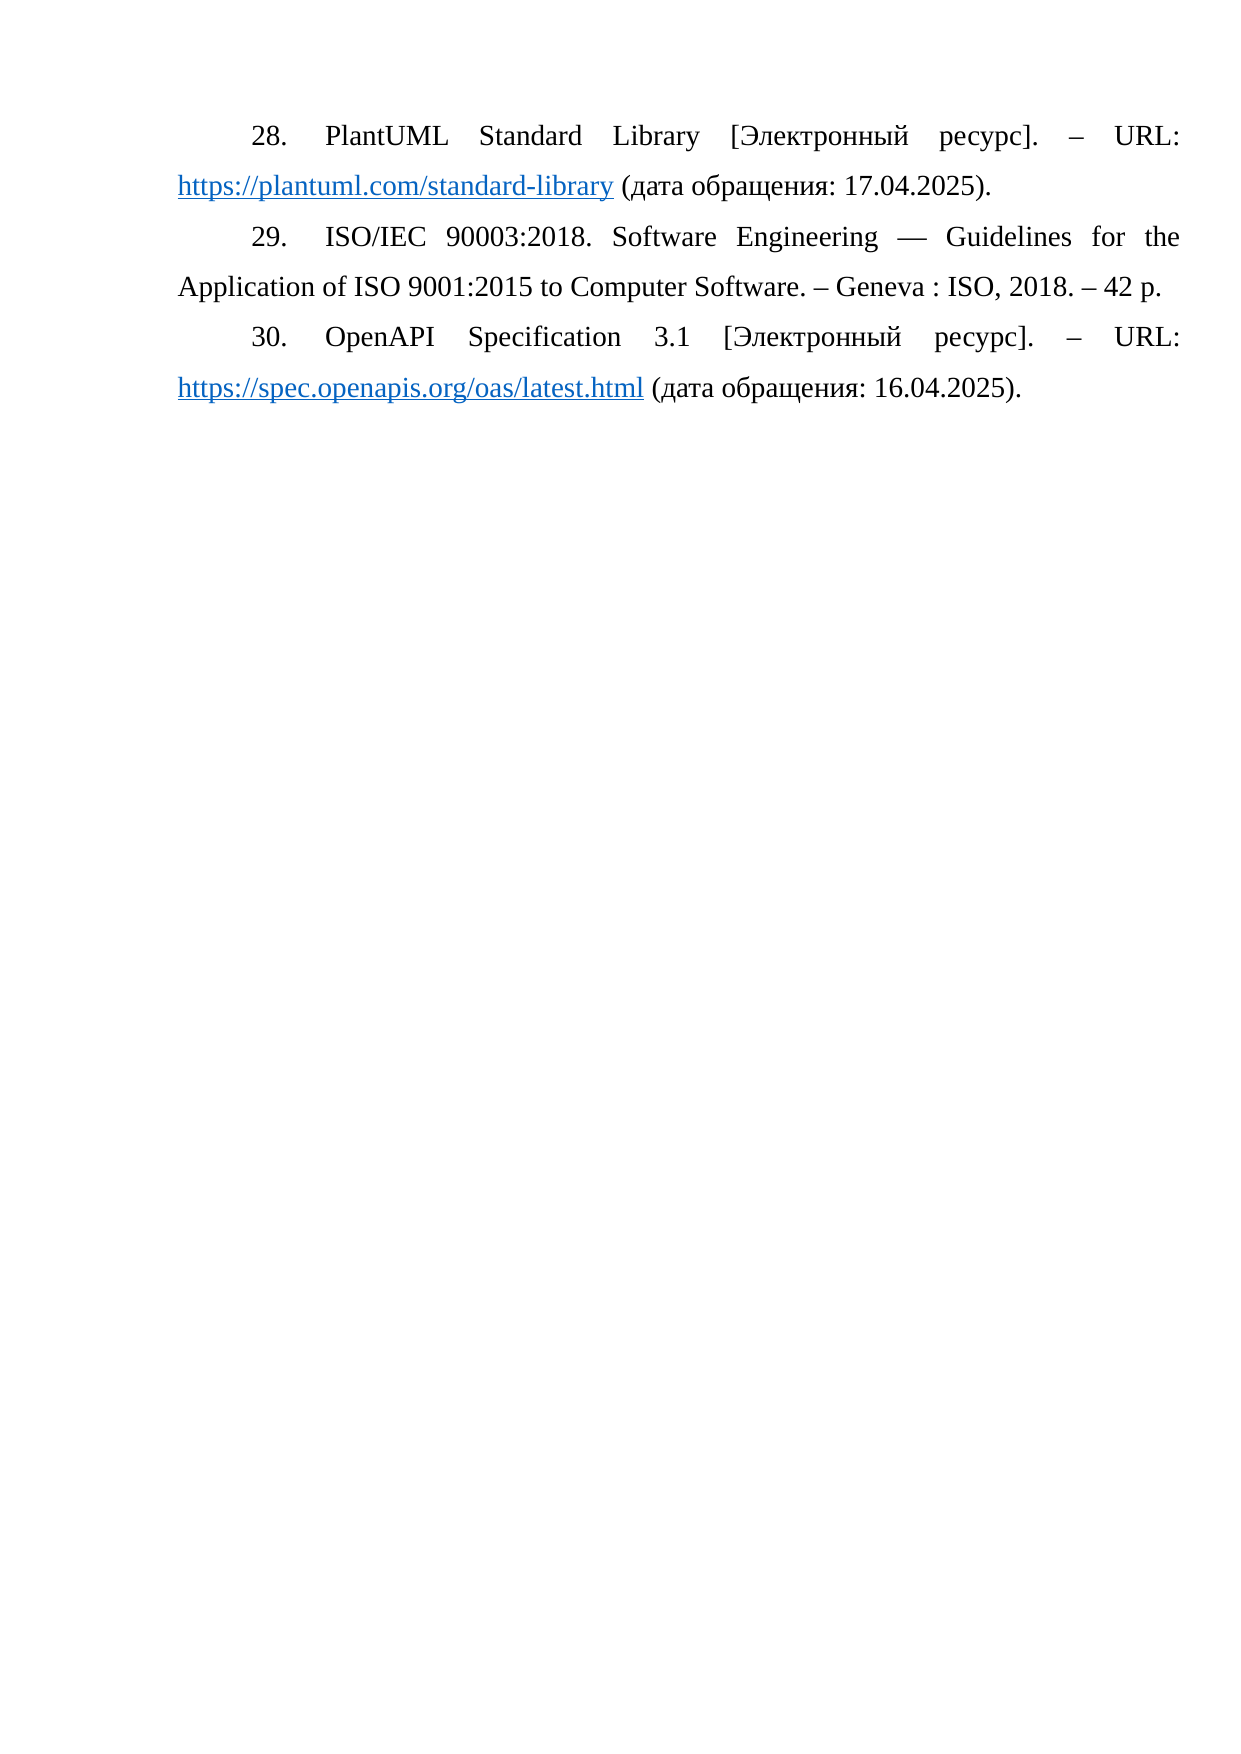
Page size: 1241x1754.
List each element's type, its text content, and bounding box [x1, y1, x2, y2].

list OpenAPI Specification 3.1 [Электронный ресурс]. – URL: https://spec.openapis.org/oas/latest.html (дата обращения: 16.04.2025). [177, 319, 1181, 403]
list PlantUML Standard Library [Электронный ресурс]. – URL: https://plantuml.com/standard-library (дата обращения: 17.04.2025). [177, 118, 1181, 202]
list ISO/IEC 90003:2018. Software Engineering — Guidelines for the Application of ISO 9001:2015 to Computer Software. – Geneva : ISO, 2018. – 42 p. [177, 219, 1181, 303]
